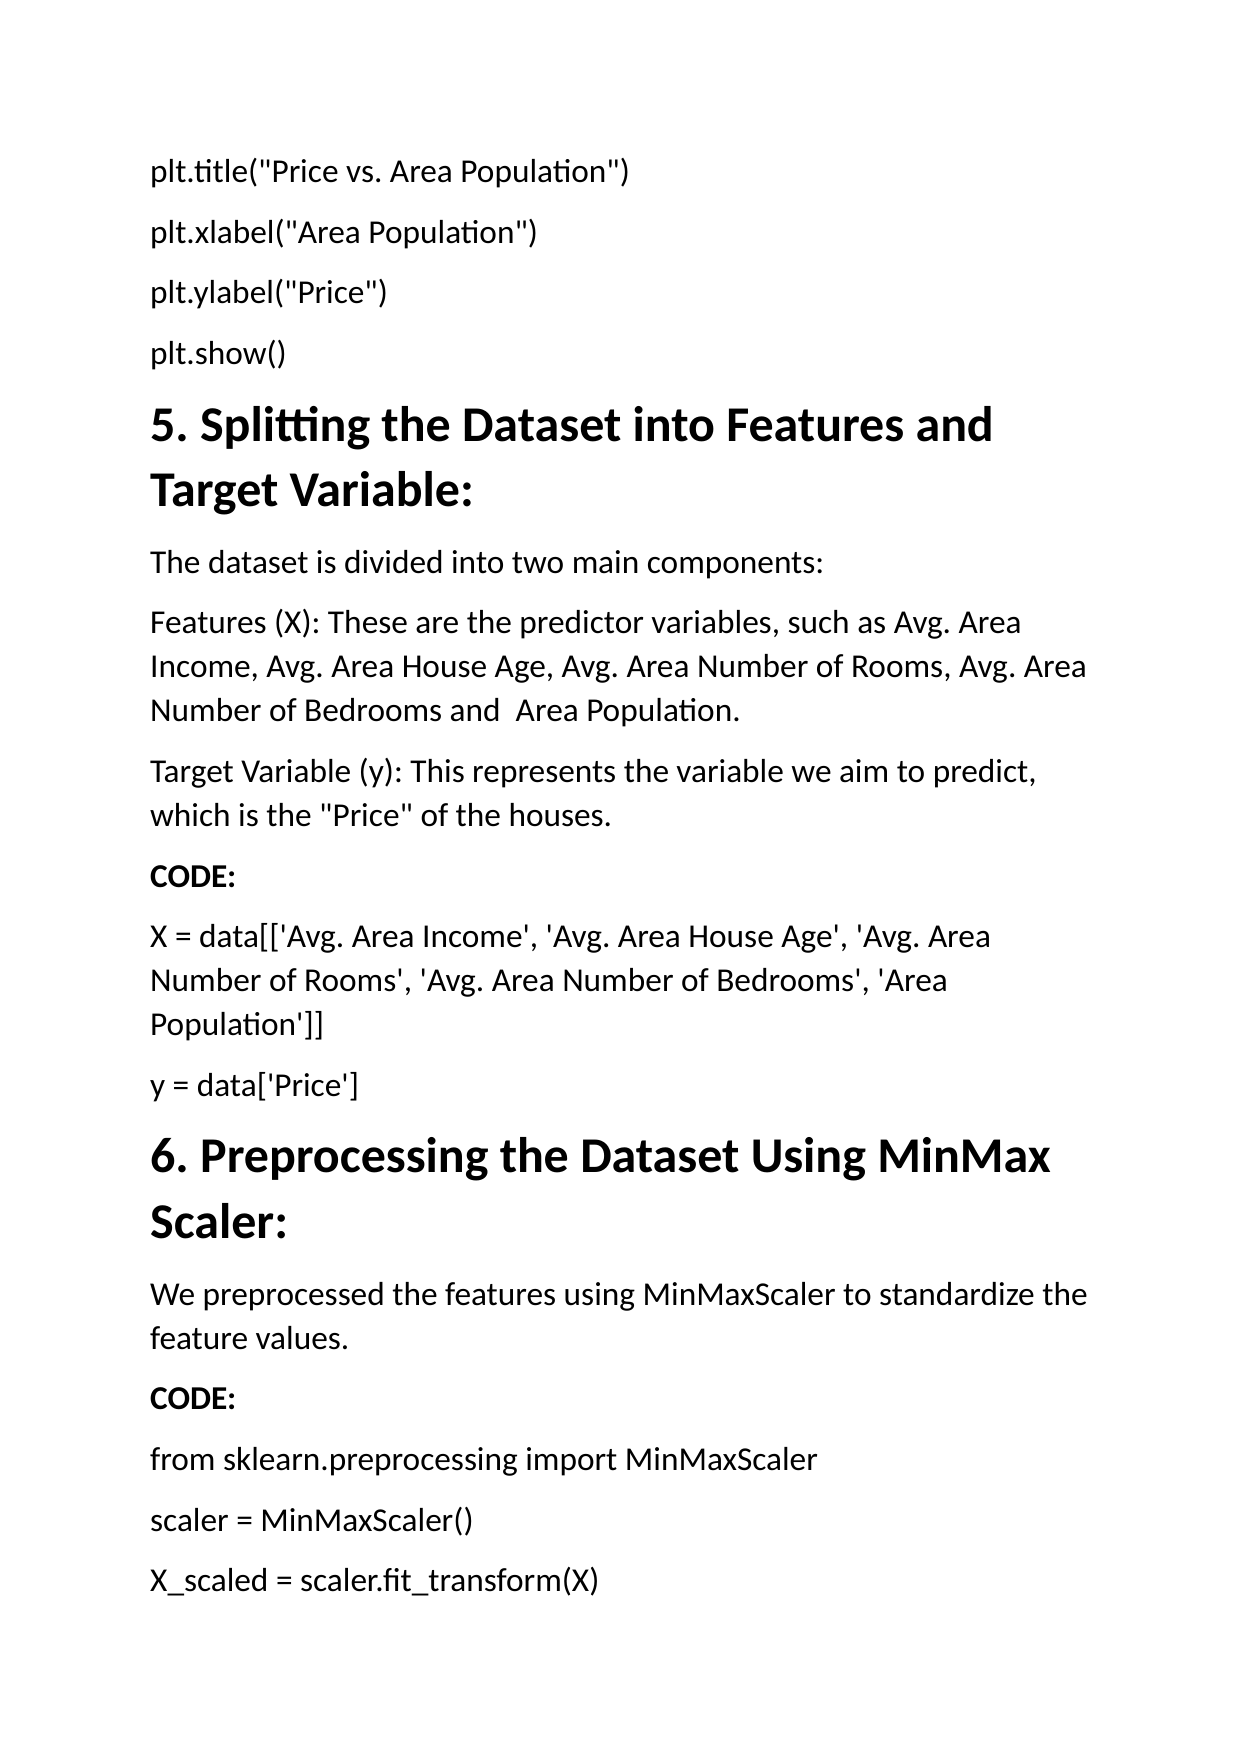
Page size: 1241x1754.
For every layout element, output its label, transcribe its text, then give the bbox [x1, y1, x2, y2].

text plt.xlabel("Area Population") [150, 211, 1090, 251]
text X_scaled = scaler.fit_transform(X) [150, 1559, 1090, 1600]
text X = data[['Avg. Area Income', 'Avg. Area House Age', 'Avg. Area Number of Rooms', 'Avg. Area Number of Bedrooms', 'Area Population']] [150, 915, 1090, 1044]
text plt.title("Price vs. Area Population") [150, 150, 1090, 191]
text The dataset is divided into two main components: [150, 541, 1090, 582]
text 5. Splitting the Dataset into Features and Target Variable: [150, 392, 1090, 519]
text CODE: [150, 854, 1090, 895]
text Target Variable (y): This represents the variable we aim to predict, which is the "Price" of the houses. [150, 750, 1090, 835]
text 6. Preprocessing the Dataset Using MinMax Scaler: [150, 1124, 1090, 1251]
text Features (X): These are the predictor variables, such as Avg. Area Income, Avg. Area House Age, Avg. Area Number of Rooms, Avg. Area Number of Bedrooms and Area Population. [150, 601, 1090, 730]
text We preprocessed the features using MinMaxScaler to standardize the feature values. [150, 1273, 1090, 1357]
text CODE: [150, 1377, 1090, 1418]
text plt.show() [150, 332, 1090, 373]
text plt.ylabel("Price") [150, 271, 1090, 312]
text y = data['Price'] [150, 1064, 1090, 1104]
text from sklearn.preprocessing import MinMaxScaler [150, 1438, 1090, 1479]
text scaler = MinMaxScaler() [150, 1498, 1090, 1539]
